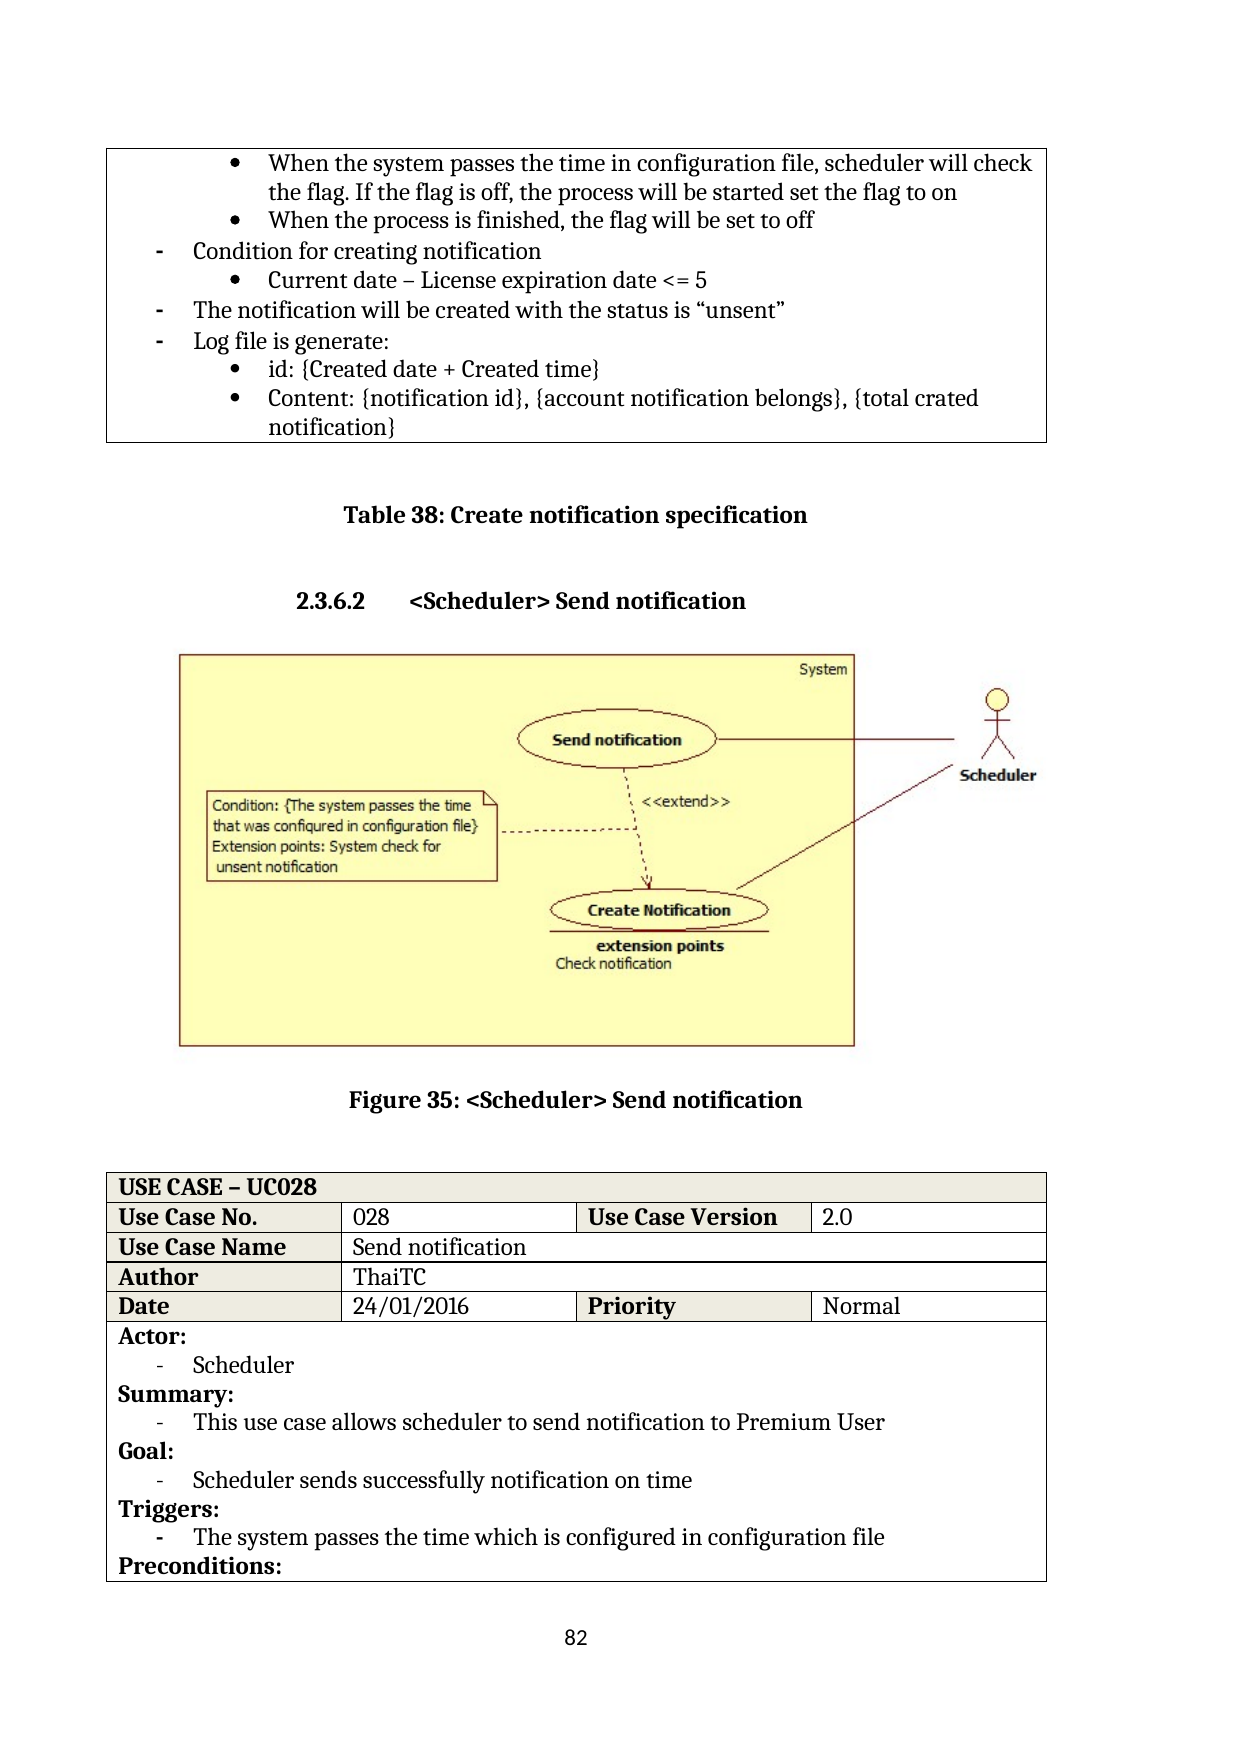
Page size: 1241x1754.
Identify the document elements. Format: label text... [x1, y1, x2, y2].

table_cell Priority [577, 1292, 811, 1321]
list Table 38: Create notification specification [118, 501, 1033, 529]
table_cell 24/01/2016 [342, 1292, 576, 1321]
subtitle <Scheduler> Send notification [296, 587, 1033, 615]
picture [152, 627, 1068, 1074]
table_cell Date [107, 1292, 341, 1321]
table_cell Use Case Name [107, 1233, 341, 1261]
table_cell Send notification [342, 1233, 1046, 1261]
table_cell Use Case Version [577, 1203, 811, 1232]
table_cell Normal [812, 1292, 1046, 1321]
table_cell 028 [342, 1203, 576, 1232]
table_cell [107, 149, 1046, 442]
table_cell ThaiTC [342, 1263, 1046, 1291]
table_cell 2.0 [812, 1203, 1046, 1232]
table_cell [107, 1322, 1046, 1581]
table_header USE CASE – UC028 [107, 1173, 1046, 1202]
table_cell Author [107, 1263, 341, 1291]
table_cell Use Case No. [107, 1203, 341, 1232]
